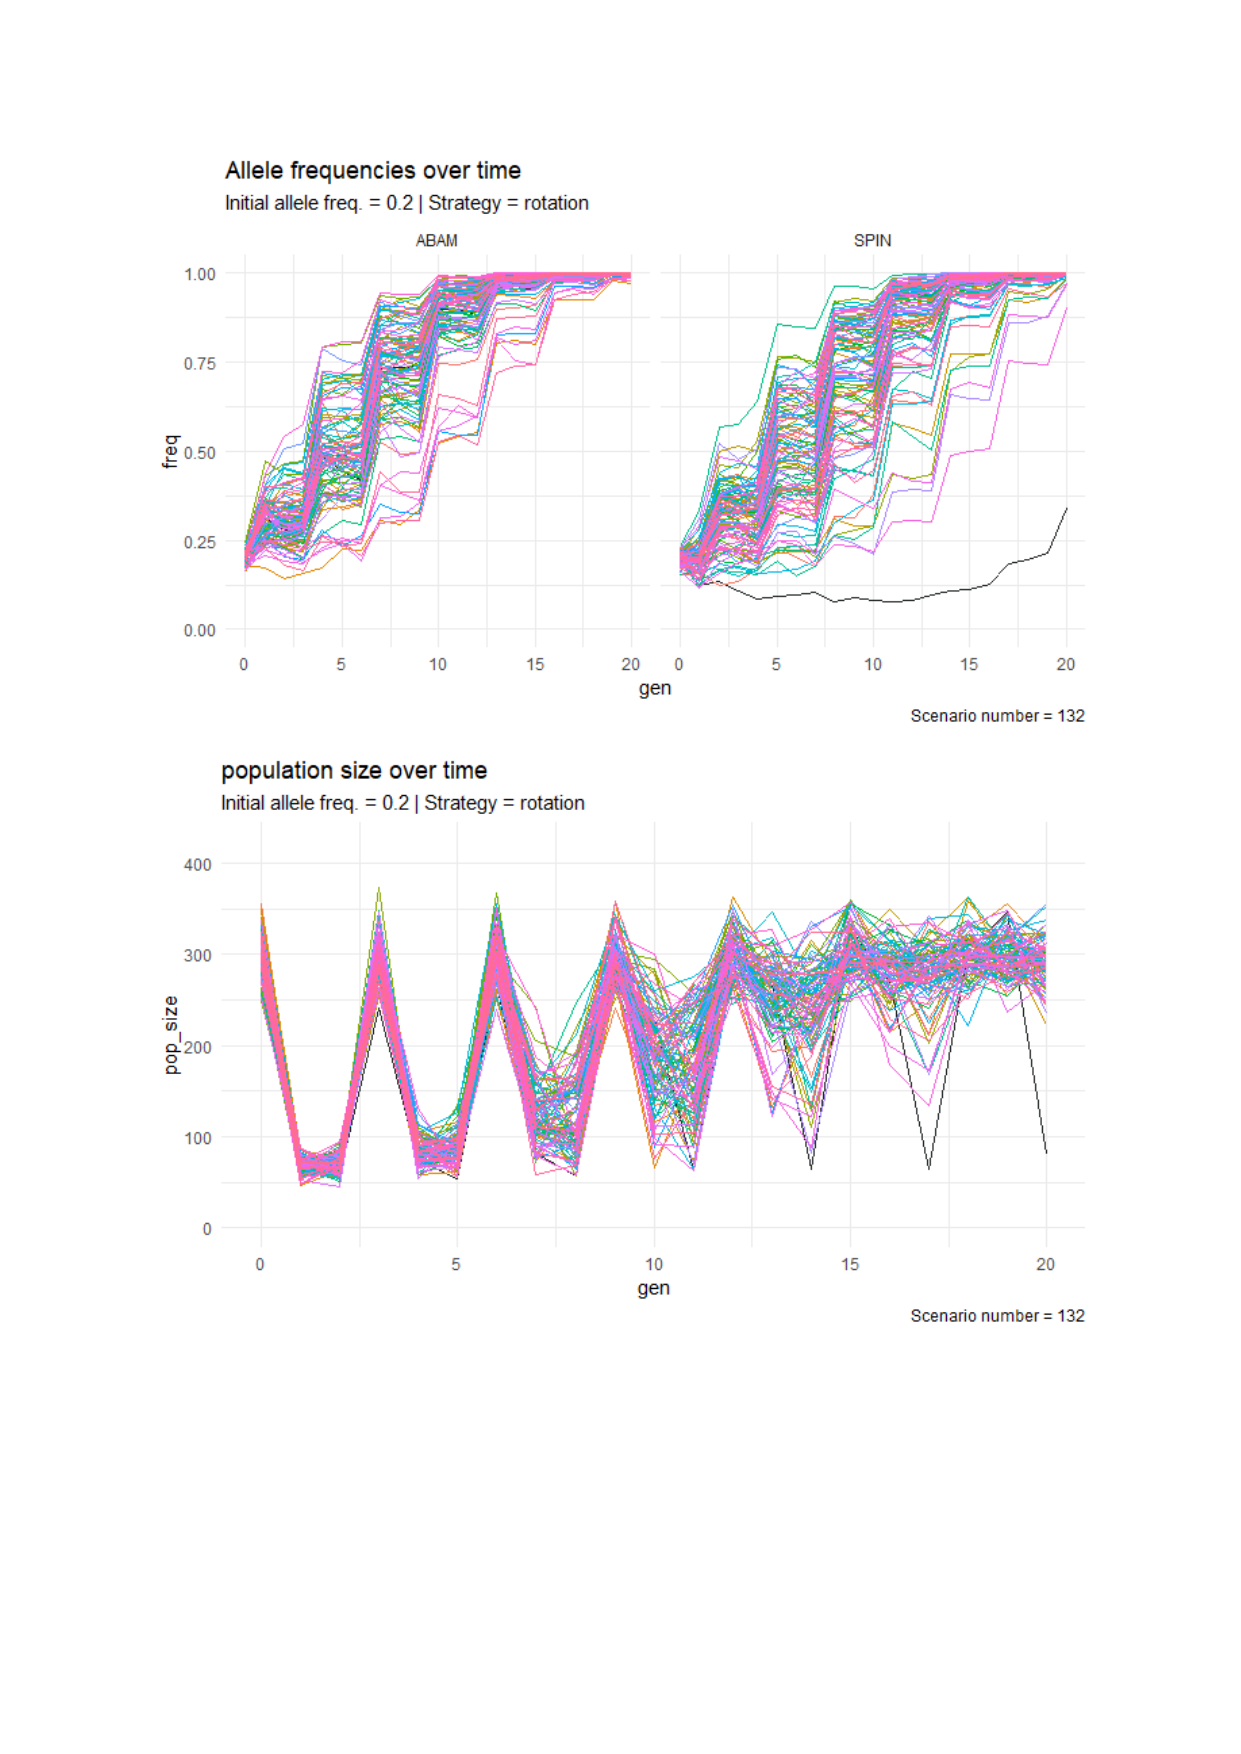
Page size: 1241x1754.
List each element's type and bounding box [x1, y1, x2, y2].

picture [150, 749, 1096, 1334]
picture [150, 150, 1096, 734]
